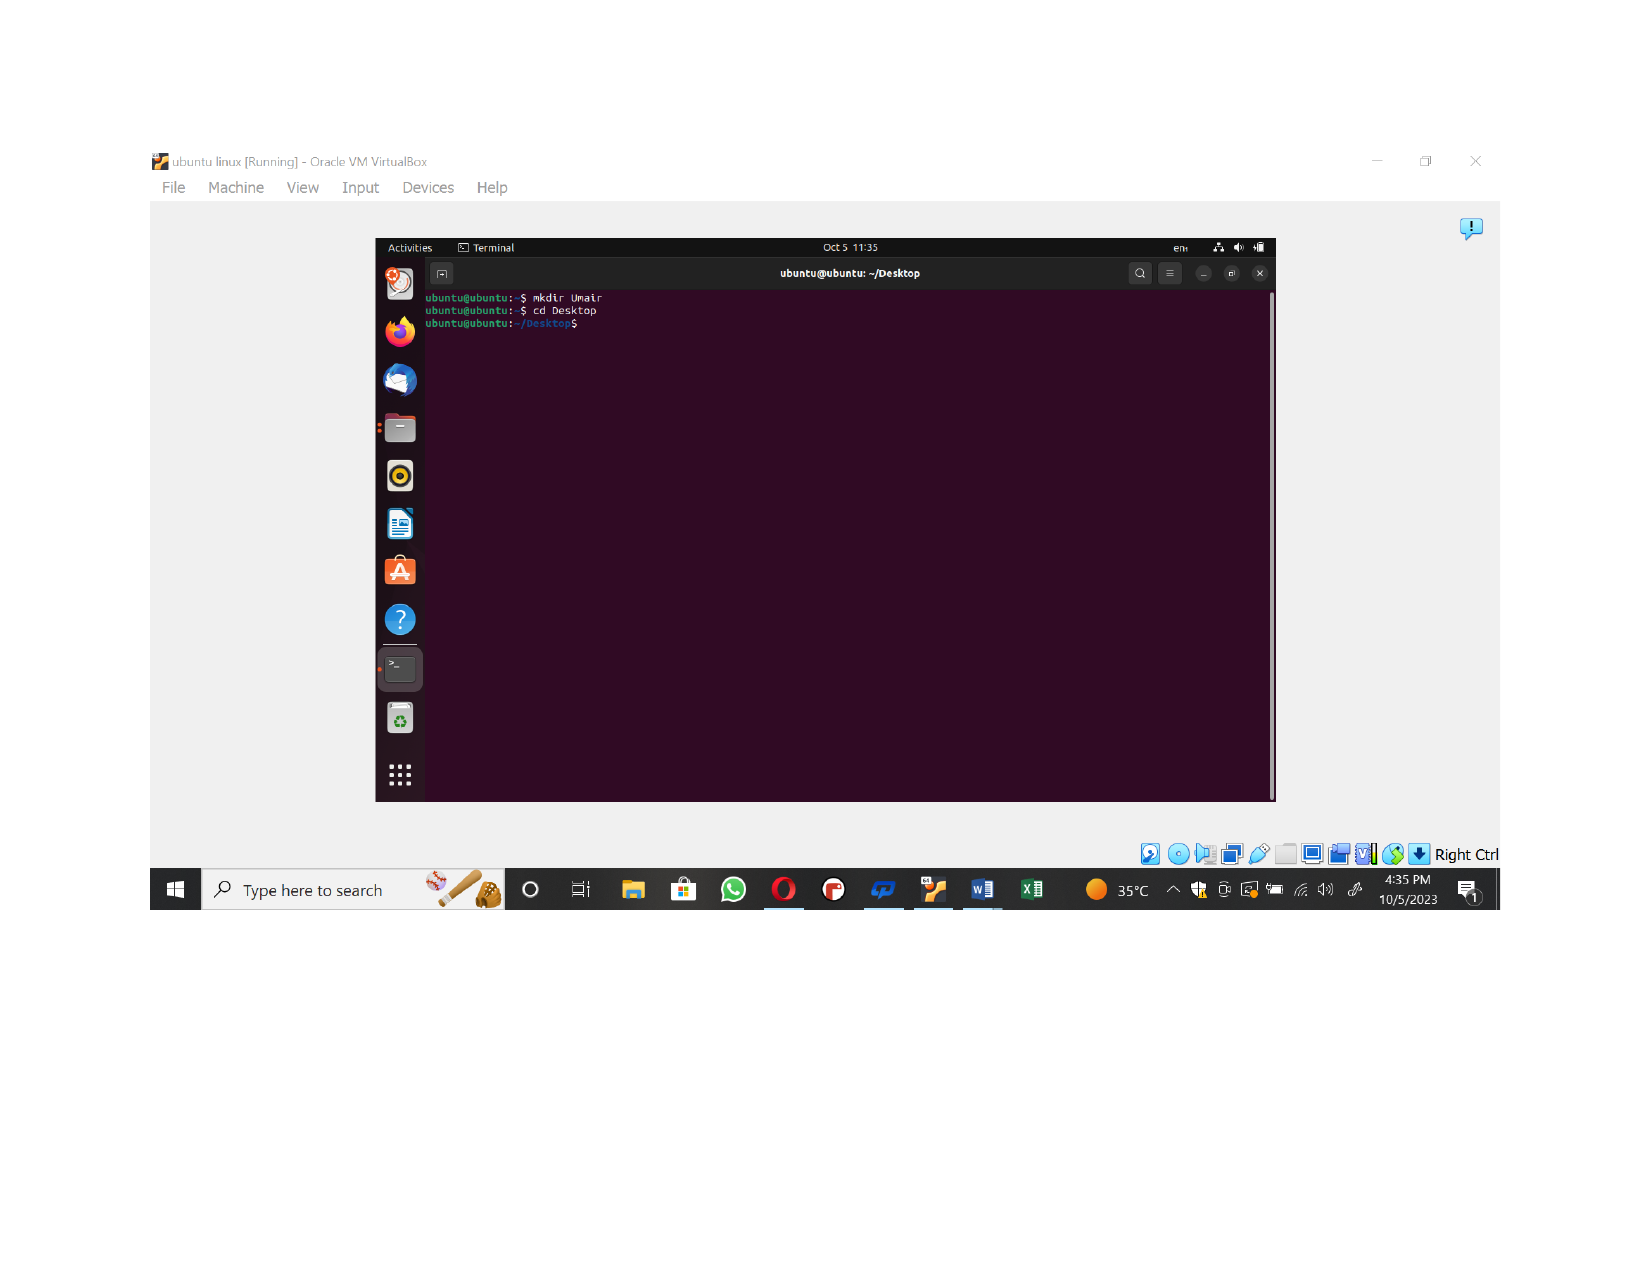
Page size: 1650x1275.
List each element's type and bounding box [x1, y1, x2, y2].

picture [150, 150, 1500, 910]
